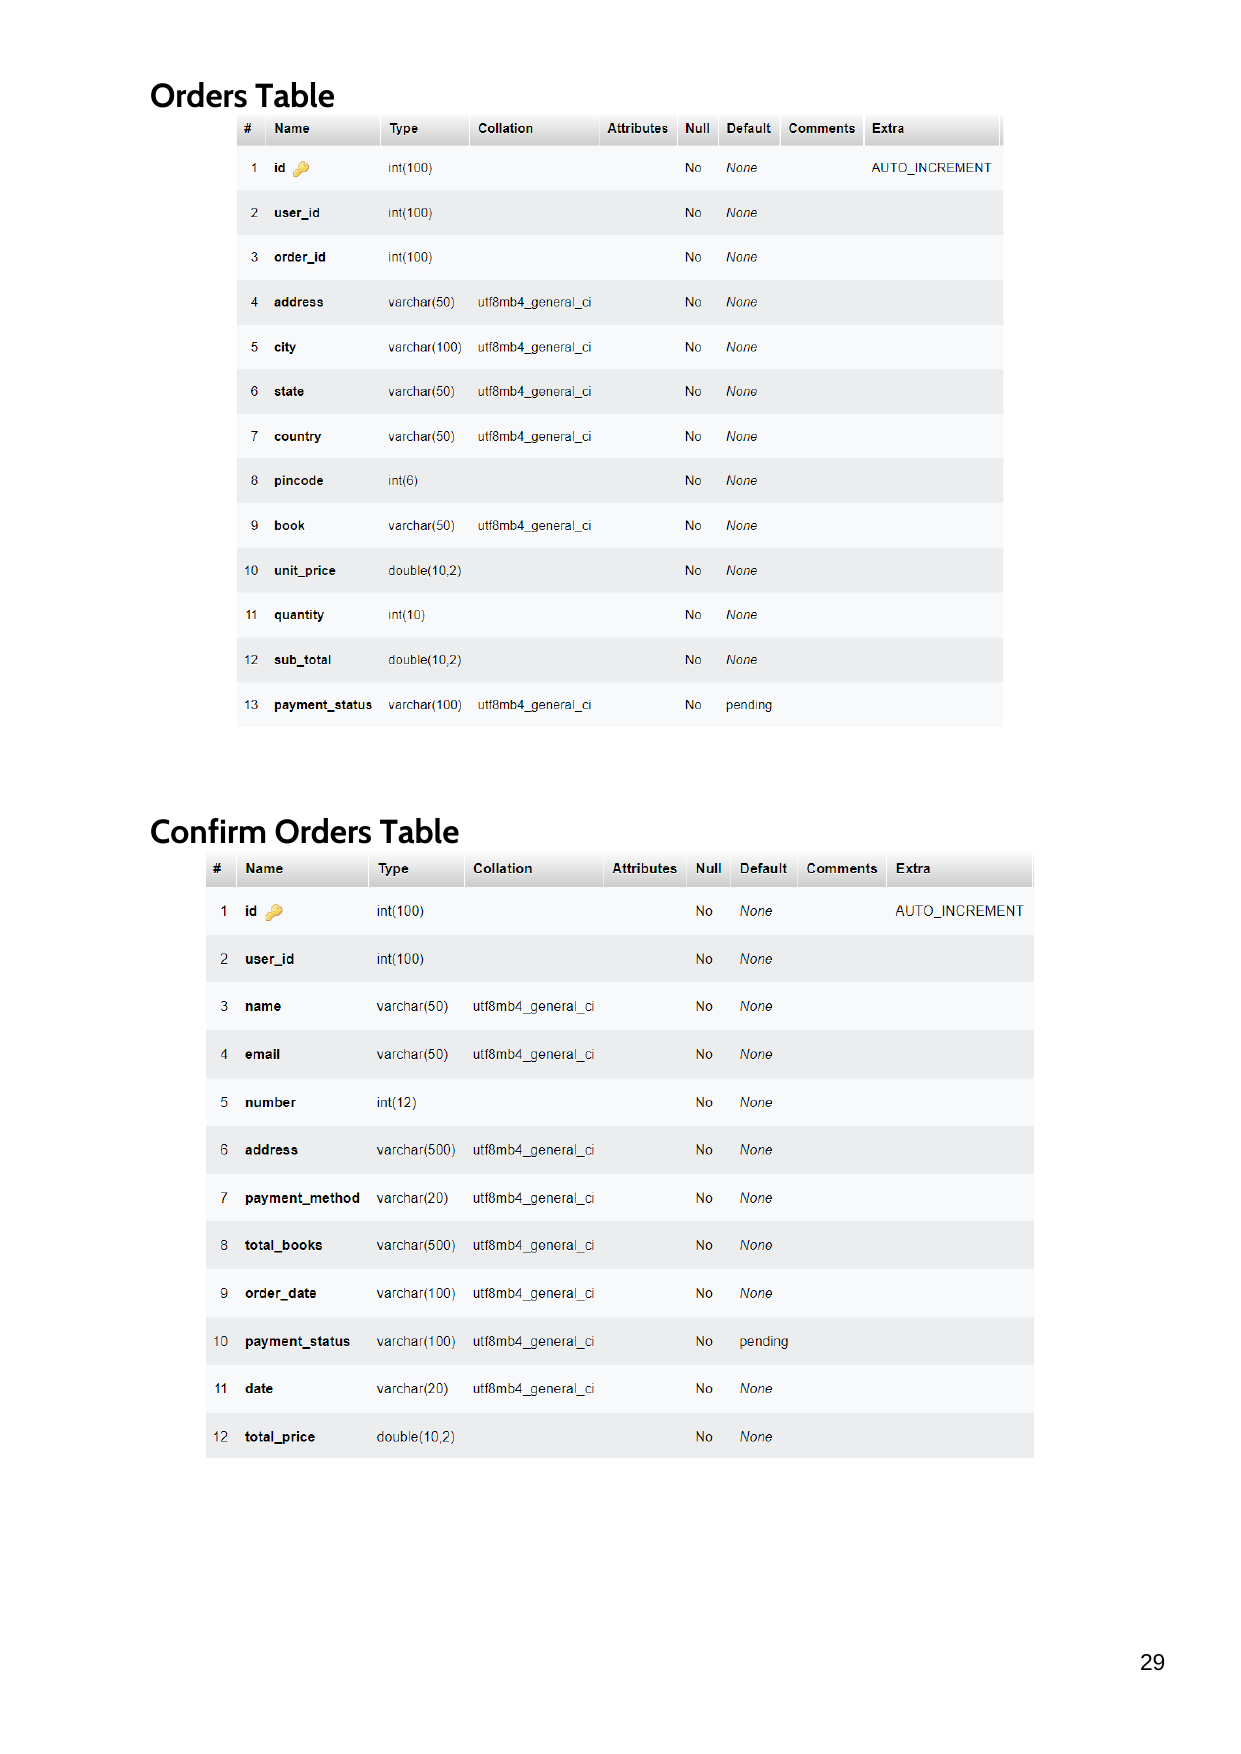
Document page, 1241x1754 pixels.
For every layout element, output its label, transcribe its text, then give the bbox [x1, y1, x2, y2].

text Confirm Orders Table [75, 811, 1165, 852]
picture [206, 852, 1035, 1458]
picture [236, 115, 1004, 731]
text Orders Table [75, 75, 1165, 116]
